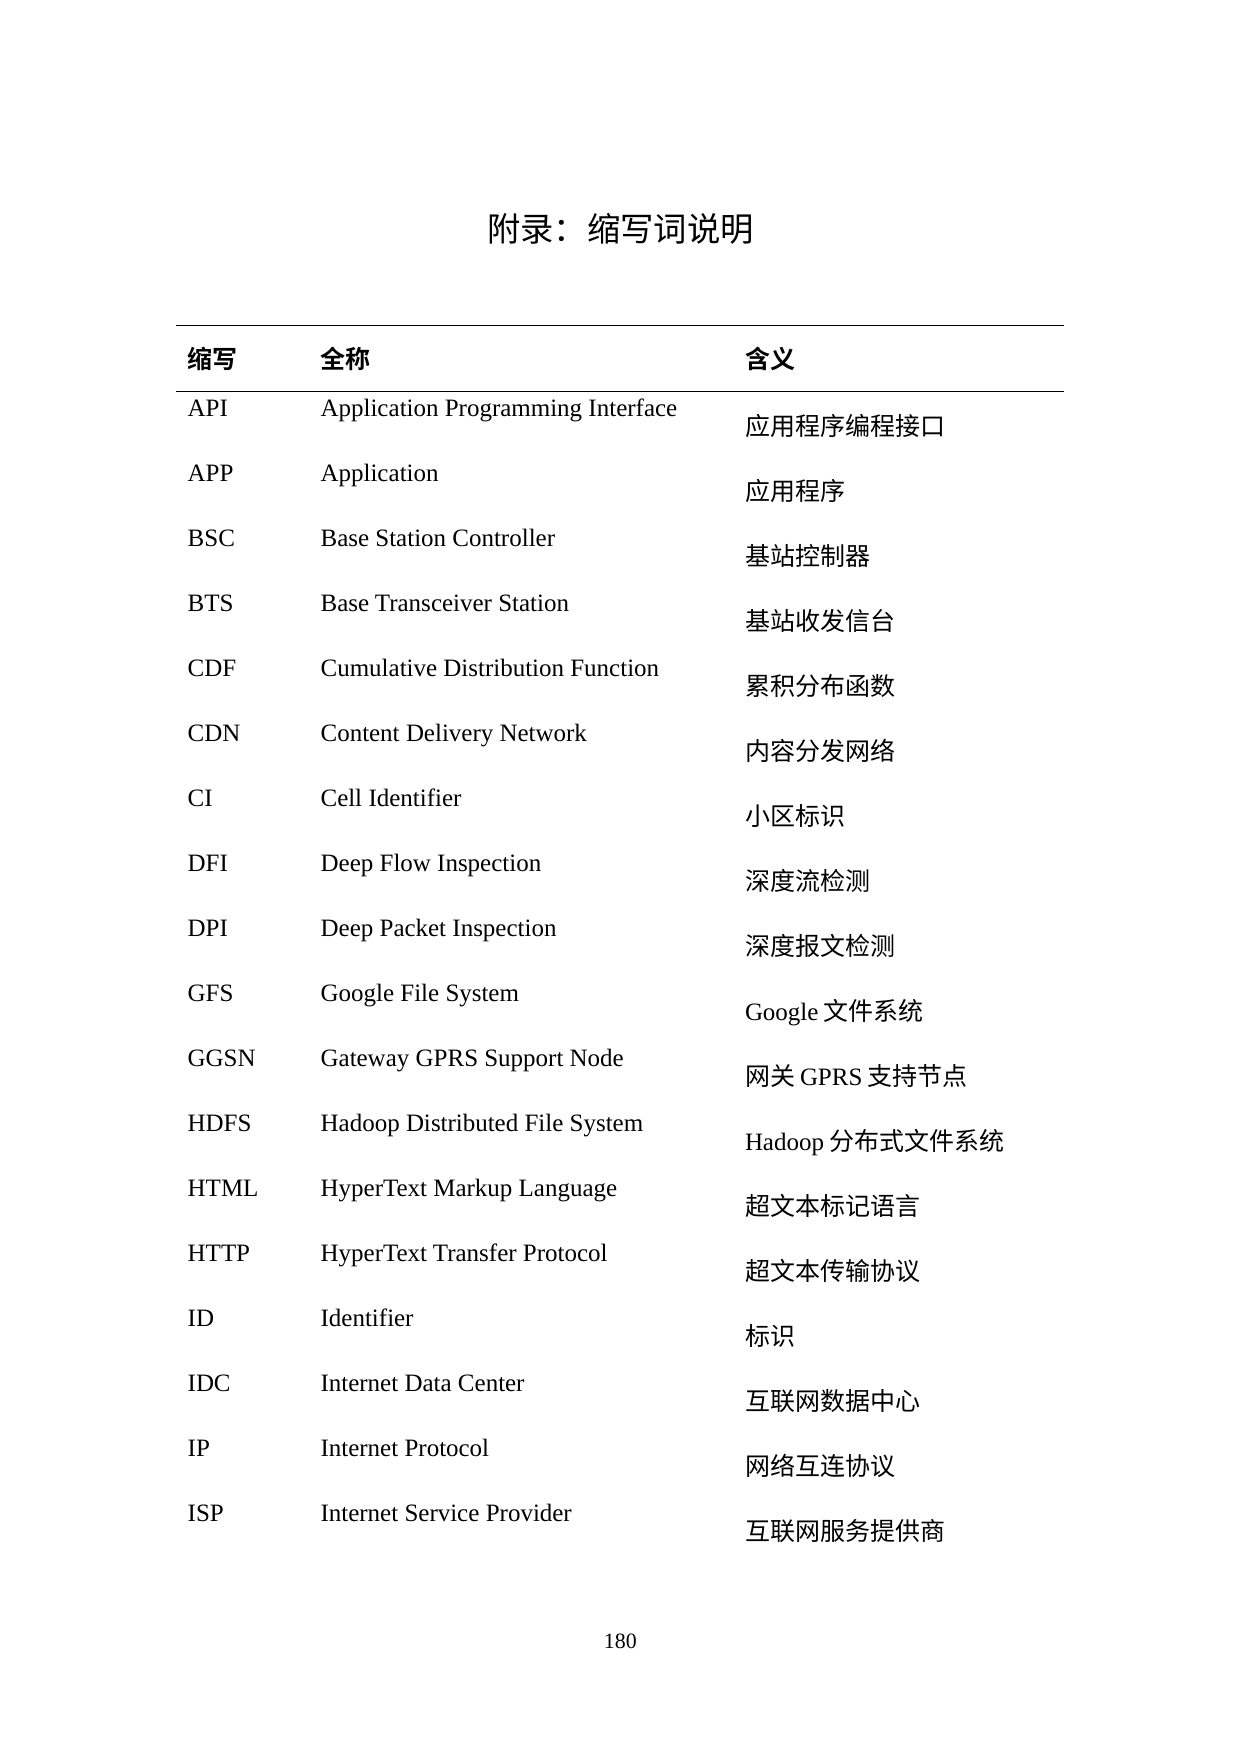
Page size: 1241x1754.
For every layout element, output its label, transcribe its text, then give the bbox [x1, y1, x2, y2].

table_cell 应用程序编程接口 [734, 392, 1064, 457]
table_cell 超文本标记语言 [734, 1172, 1064, 1237]
table_cell CI [176, 782, 309, 847]
table_cell IDC [176, 1367, 309, 1432]
table_cell 累积分布函数 [734, 652, 1064, 717]
table_cell 基站控制器 [734, 522, 1064, 587]
table_cell Internet Protocol [309, 1432, 733, 1497]
table_cell ISP [176, 1497, 309, 1562]
table_cell ID [176, 1302, 309, 1367]
table_cell 应用程序 [734, 457, 1064, 522]
table_cell Identifier [309, 1302, 733, 1367]
table_cell Base Transceiver Station [309, 587, 733, 652]
table_header 缩写 [176, 326, 309, 391]
table_cell Hadoop分布式文件系统 [734, 1107, 1064, 1172]
table_cell 小区标识 [734, 782, 1064, 847]
table_cell CDF [176, 652, 309, 717]
table_cell HDFS [176, 1107, 309, 1172]
table_cell HTTP [176, 1237, 309, 1302]
table_cell Gateway GPRS Support Node [309, 1042, 733, 1107]
table_cell 网关GPRS支持节点 [734, 1042, 1064, 1107]
table_cell DPI [176, 912, 309, 977]
table_cell 内容分发网络 [734, 717, 1064, 782]
table_cell APP [176, 457, 309, 522]
table_cell DFI [176, 847, 309, 912]
table_header 含义 [734, 326, 1064, 391]
table_cell 超文本传输协议 [734, 1237, 1064, 1302]
table_cell Hadoop Distributed File System [309, 1107, 733, 1172]
table_cell 网络互连协议 [734, 1432, 1064, 1497]
table_header 全称 [309, 326, 733, 391]
table_cell BTS [176, 587, 309, 652]
table_cell Google File System [309, 977, 733, 1042]
table_cell 深度流检测 [734, 847, 1064, 912]
table_cell Internet Service Provider [309, 1497, 733, 1562]
table_cell 基站收发信台 [734, 587, 1064, 652]
table_cell GFS [176, 977, 309, 1042]
table_cell Deep Flow Inspection [309, 847, 733, 912]
table_cell Cell Identifier [309, 782, 733, 847]
table_cell Cumulative Distribution Function [309, 652, 733, 717]
table_cell API [176, 392, 309, 457]
table_cell GGSN [176, 1042, 309, 1107]
table_cell Internet Data Center [309, 1367, 733, 1432]
table_cell HyperText Markup Language [309, 1172, 733, 1237]
table_cell Google文件系统 [734, 977, 1064, 1042]
table_cell Application [309, 457, 733, 522]
table_cell CDN [176, 717, 309, 782]
table_cell BSC [176, 522, 309, 587]
table_cell HyperText Transfer Protocol [309, 1237, 733, 1302]
table_cell Base Station Controller [309, 522, 733, 587]
table_cell 深度报文检测 [734, 912, 1064, 977]
list 附录：缩写词说明 [187, 194, 1053, 259]
table_cell Content Delivery Network [309, 717, 733, 782]
table_cell HTML [176, 1172, 309, 1237]
table_cell IP [176, 1432, 309, 1497]
table_cell Application Programming Interface [309, 392, 733, 457]
table_cell Deep Packet Inspection [309, 912, 733, 977]
table_cell 互联网服务提供商 [734, 1497, 1064, 1562]
table_cell 标识 [734, 1302, 1064, 1367]
table_cell 互联网数据中心 [734, 1367, 1064, 1432]
